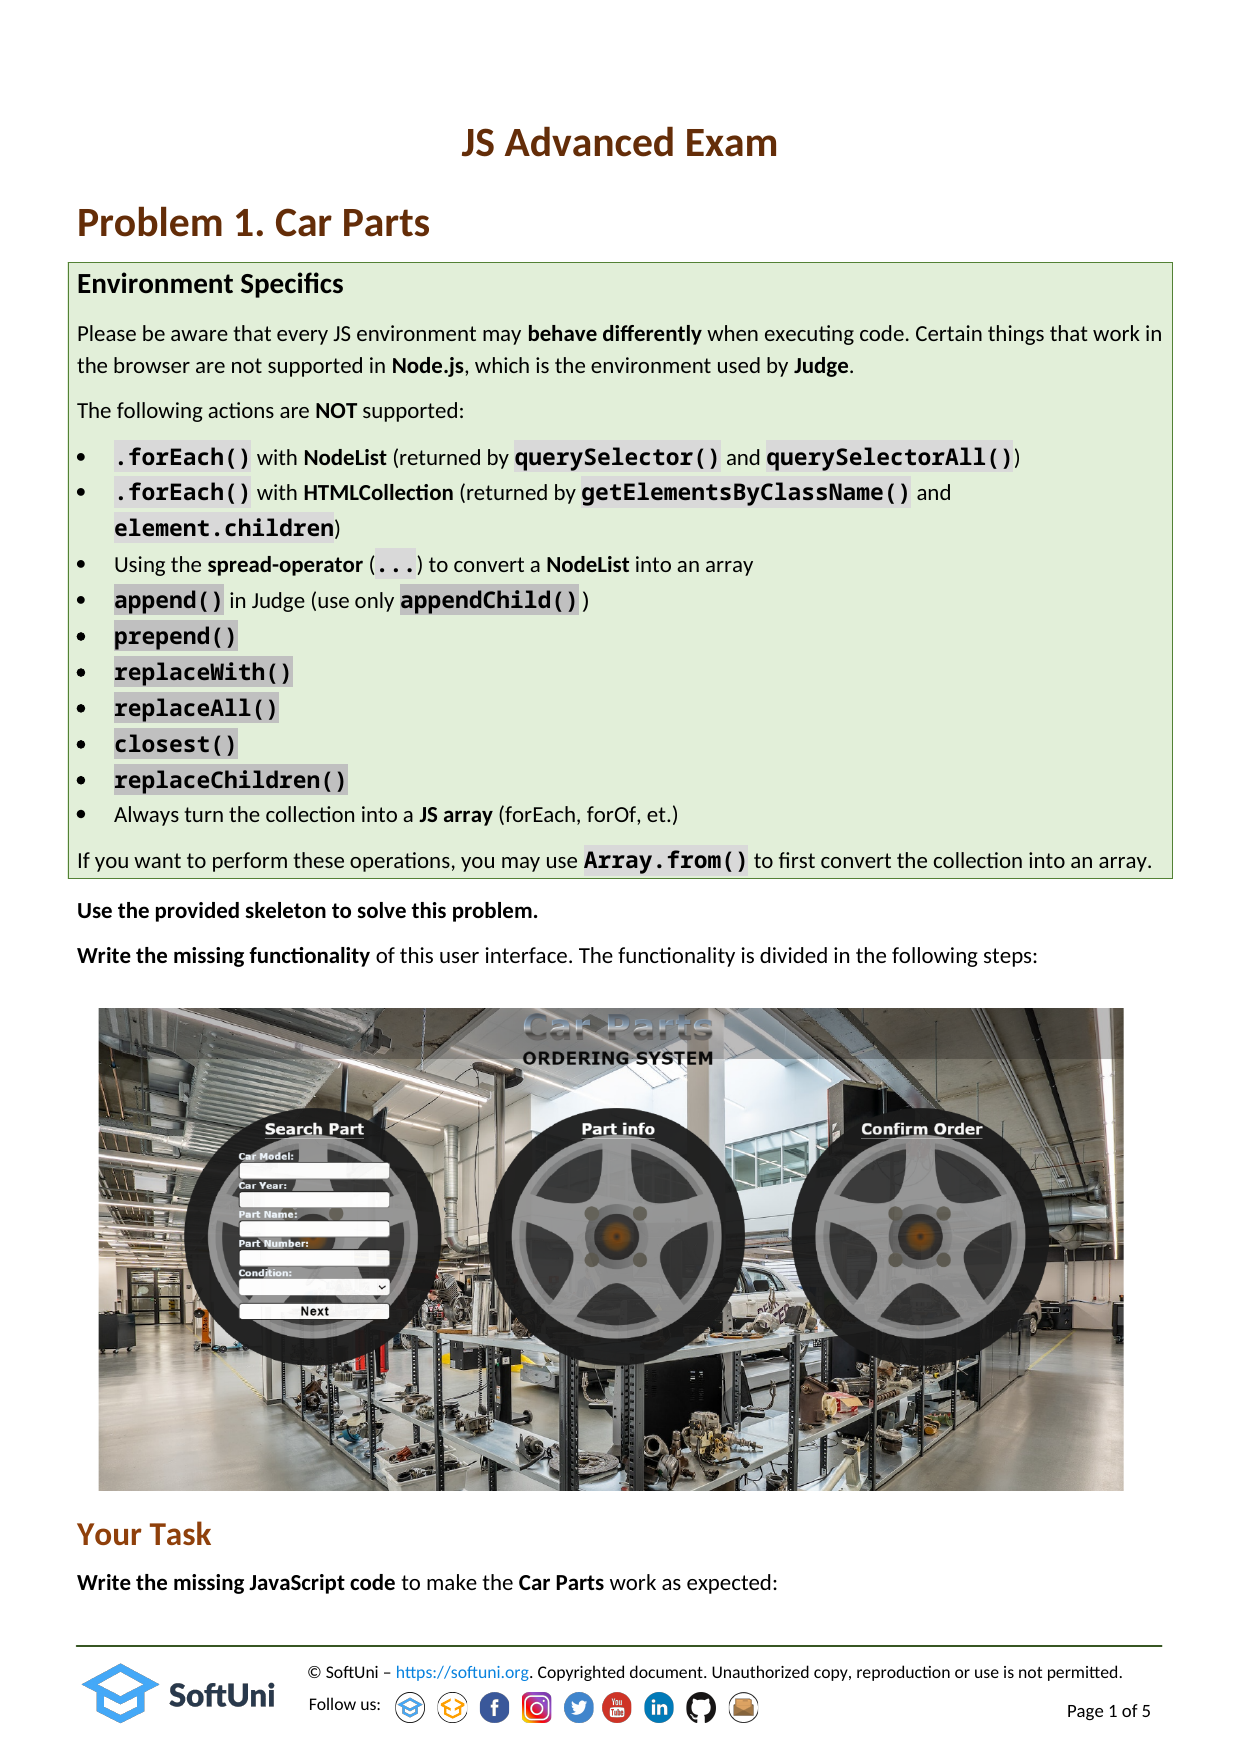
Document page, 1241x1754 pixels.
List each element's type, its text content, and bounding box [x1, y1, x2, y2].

list closest() [69, 725, 1172, 759]
list Always turn the collection into a JS array (forEach, forOf, et.) [69, 797, 1172, 828]
picture [75, 1658, 281, 1729]
picture [479, 1692, 510, 1723]
picture [395, 1692, 425, 1723]
picture [644, 1692, 653, 1701]
picture [728, 1692, 759, 1723]
picture [602, 1692, 632, 1723]
subtitle JS Advanced Exam [77, 116, 1163, 167]
picture [665, 1714, 674, 1723]
picture [686, 1692, 716, 1723]
list .forEach() with NodeList (returned by querySelector() and querySelectorAll()) [69, 437, 1172, 472]
text The following actions are NOT supported: [69, 393, 1172, 424]
text Environment Specifics [69, 263, 1172, 301]
list prepend() [69, 617, 1172, 651]
picture [644, 1714, 653, 1723]
list Using the spread-operator (...) to convert a NodeList into an array [69, 545, 1172, 579]
list replaceAll() [69, 689, 1172, 723]
text If you want to perform these operations, you may use Array.from() to first convert the collection into an array. [69, 841, 1172, 878]
picture [564, 1692, 594, 1723]
list append() in Judge (use only appendChild()) [69, 581, 1172, 615]
picture [658, 1705, 667, 1714]
text Write the missing functionality of this user interface. The functionality is divided in the following steps: [77, 941, 1163, 969]
text Please be aware that every JS environment may behave differently when executing code. Certain things that work in the browser are not supported in Node.js, which is the environment used by Judge. [69, 316, 1172, 379]
text Your Task [77, 985, 1163, 1554]
text Use the provided skeleton to solve this problem. [77, 896, 1163, 924]
list .forEach() with HTMLCollection (returned by getElementsByClassName() and element.children) [69, 473, 1172, 543]
list replaceChildren() [69, 761, 1172, 795]
picture [522, 1692, 552, 1723]
picture [437, 1692, 468, 1723]
picture [665, 1692, 674, 1701]
text Write the missing JavaScript code to make the Car Parts work as expected: [77, 1568, 1163, 1597]
list replaceWith() [69, 653, 1172, 687]
subtitle Problem 1. Car Parts [77, 196, 1163, 246]
